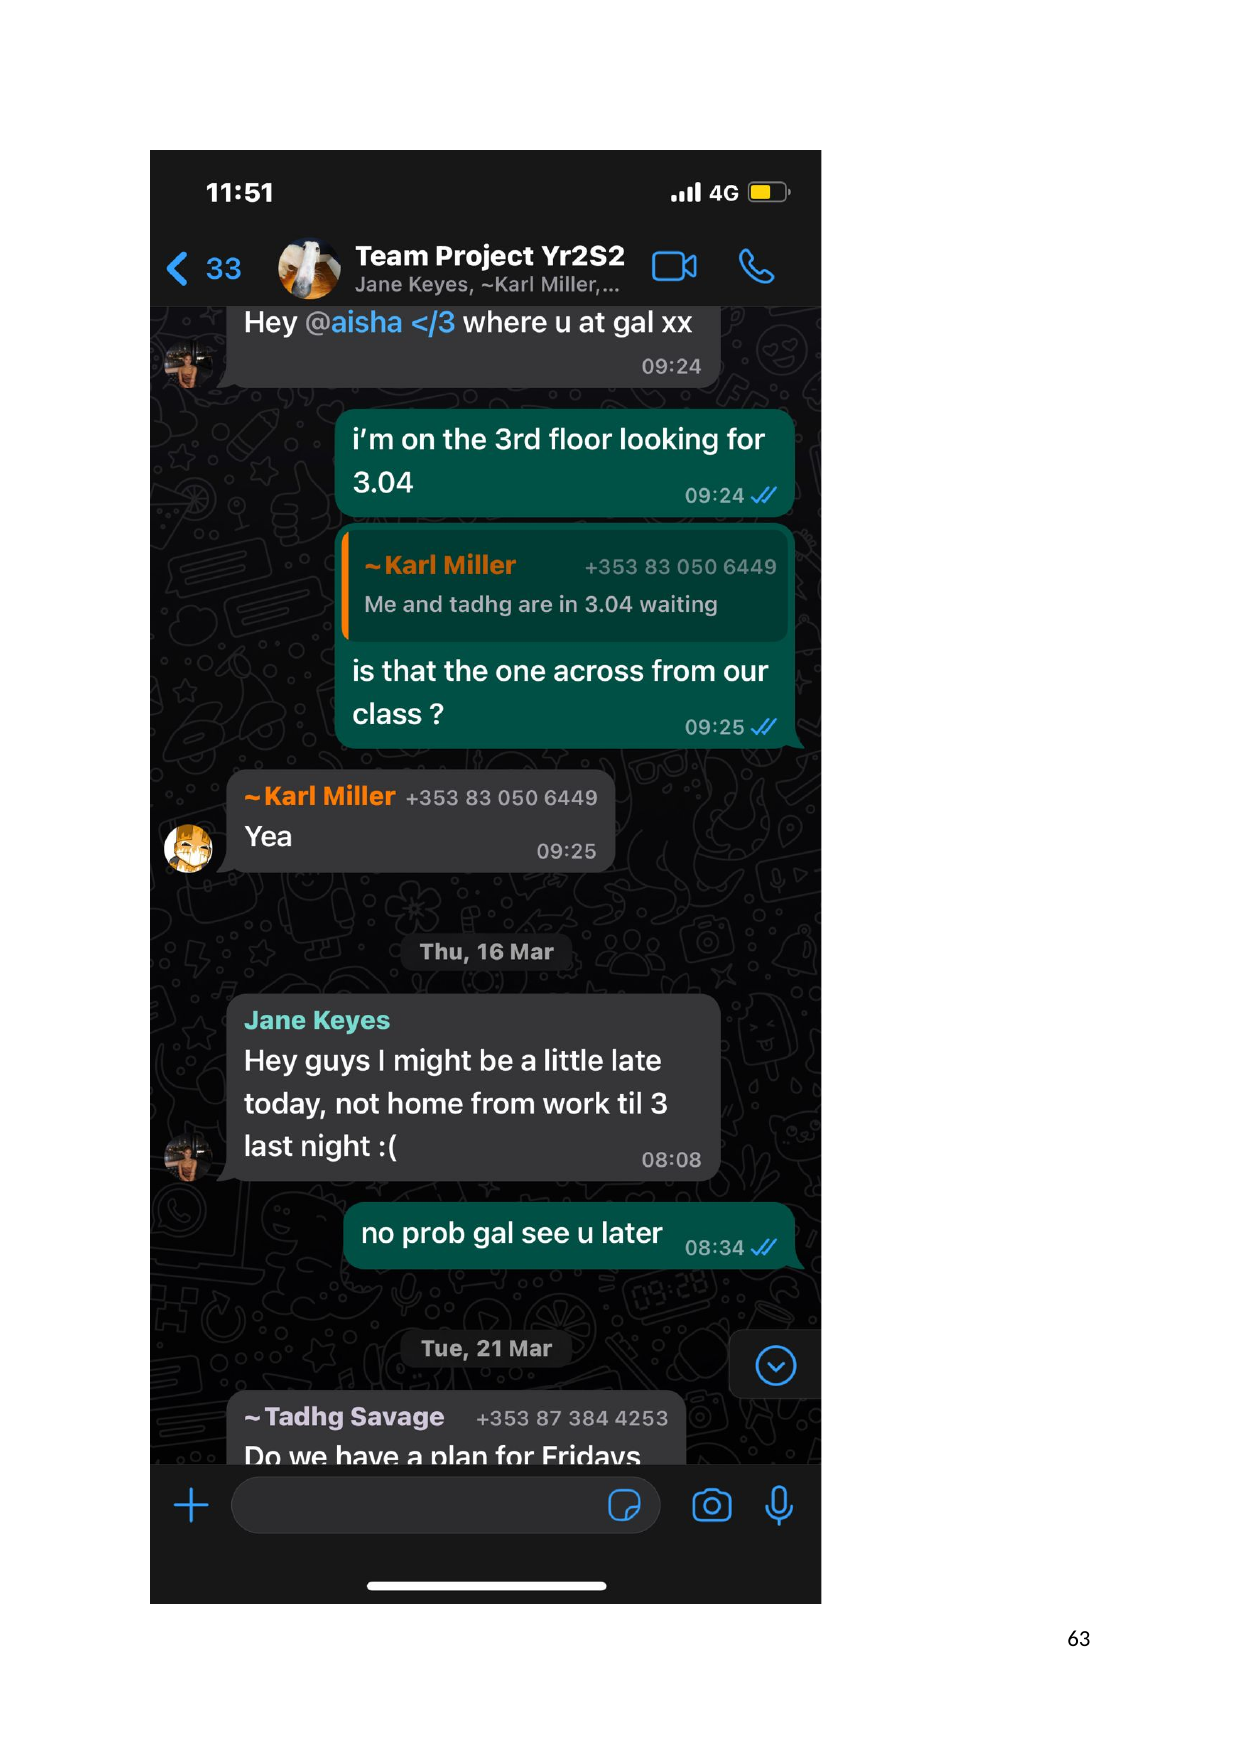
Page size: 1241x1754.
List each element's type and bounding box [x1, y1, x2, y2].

picture [150, 150, 822, 1604]
